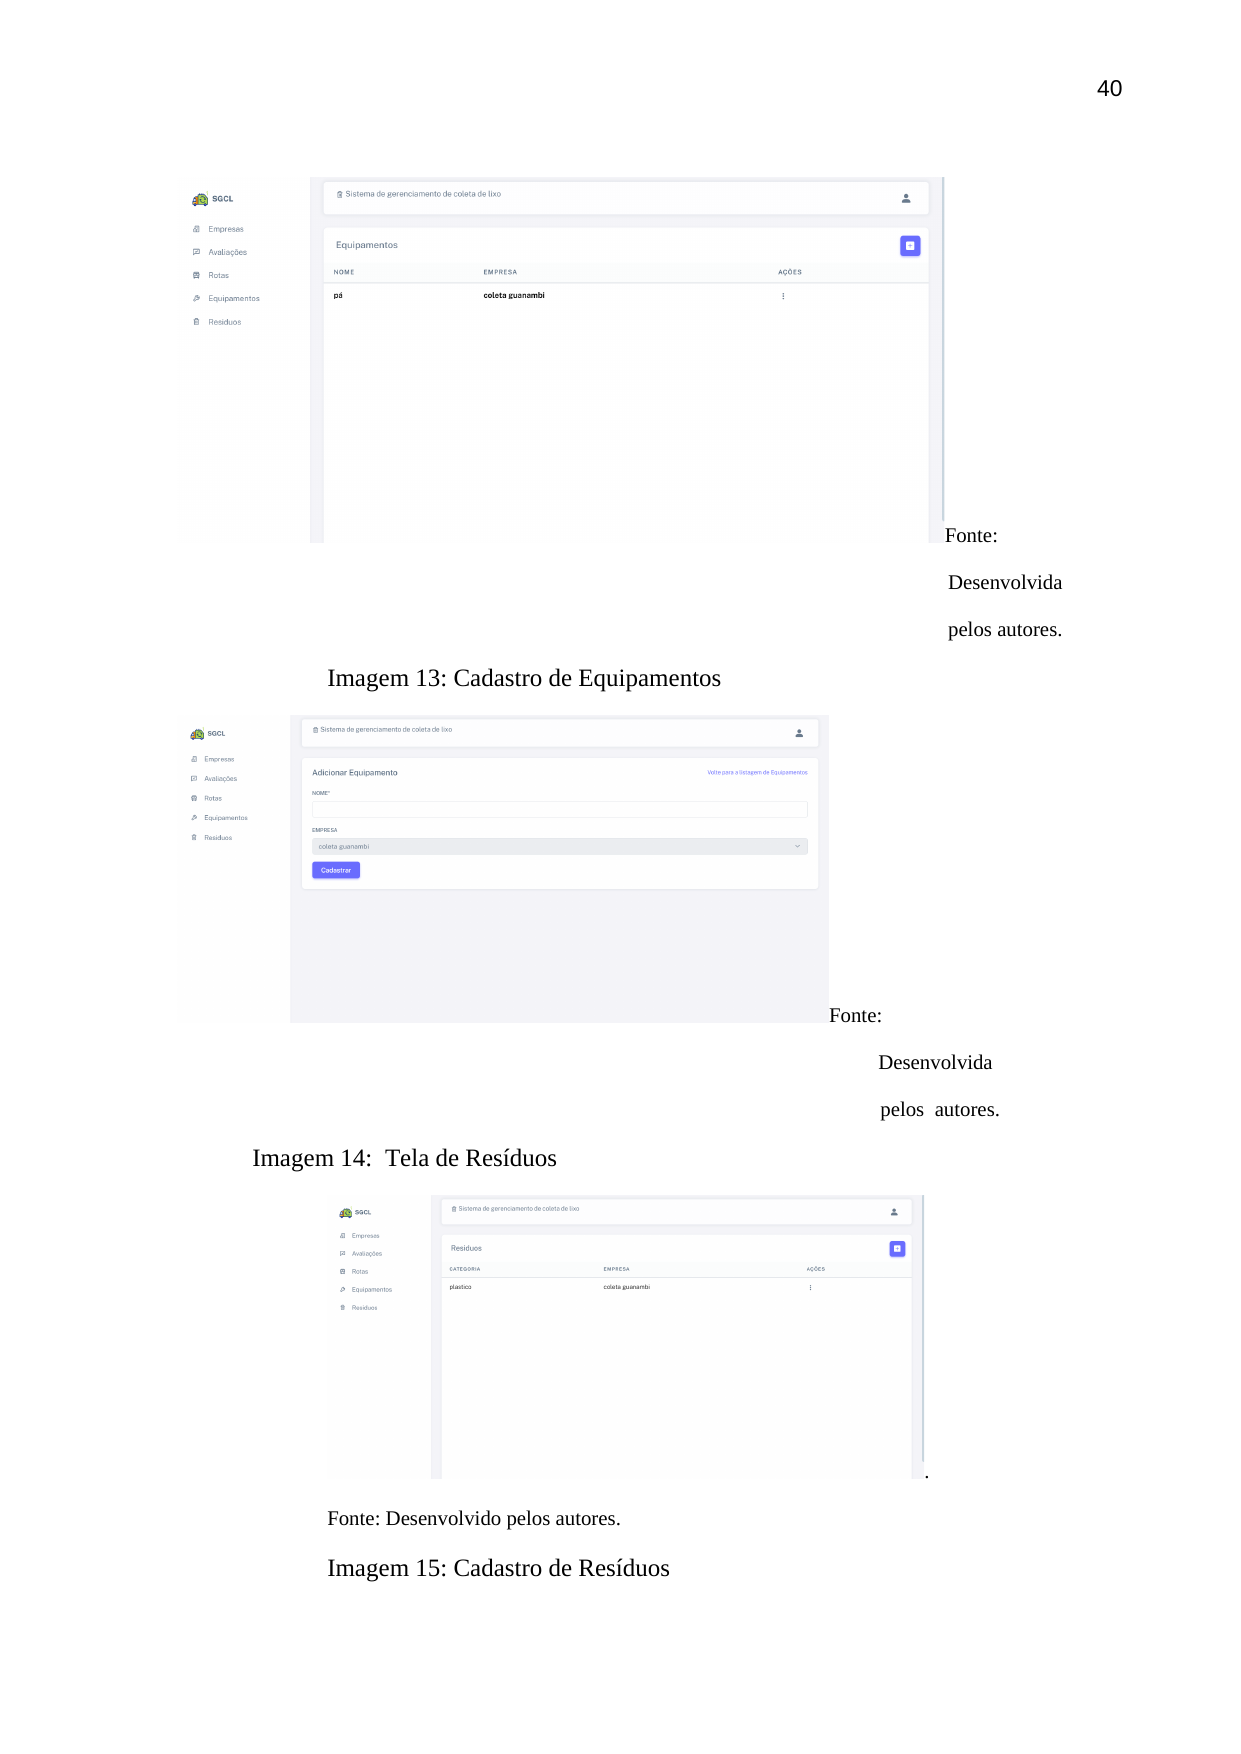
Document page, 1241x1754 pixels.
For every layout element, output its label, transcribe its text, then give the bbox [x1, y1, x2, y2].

text Imagem 13: Cadastro de Equipamentos [252, 663, 1122, 692]
text Fonte: Desenvolvido pelos autores. [252, 1506, 1122, 1530]
text Imagem 15: Cadastro de Resíduos [252, 1553, 1122, 1582]
text Imagem 14: Tela de Resíduos [177, 1143, 1122, 1172]
text Desenvolvida [852, 1050, 1122, 1074]
picture [177, 177, 945, 543]
text Desenvolvida [852, 570, 1122, 594]
text pelos autores. [177, 1097, 1122, 1121]
picture [177, 715, 829, 1023]
picture [327, 1195, 925, 1479]
text pelos autores. [852, 616, 1122, 641]
